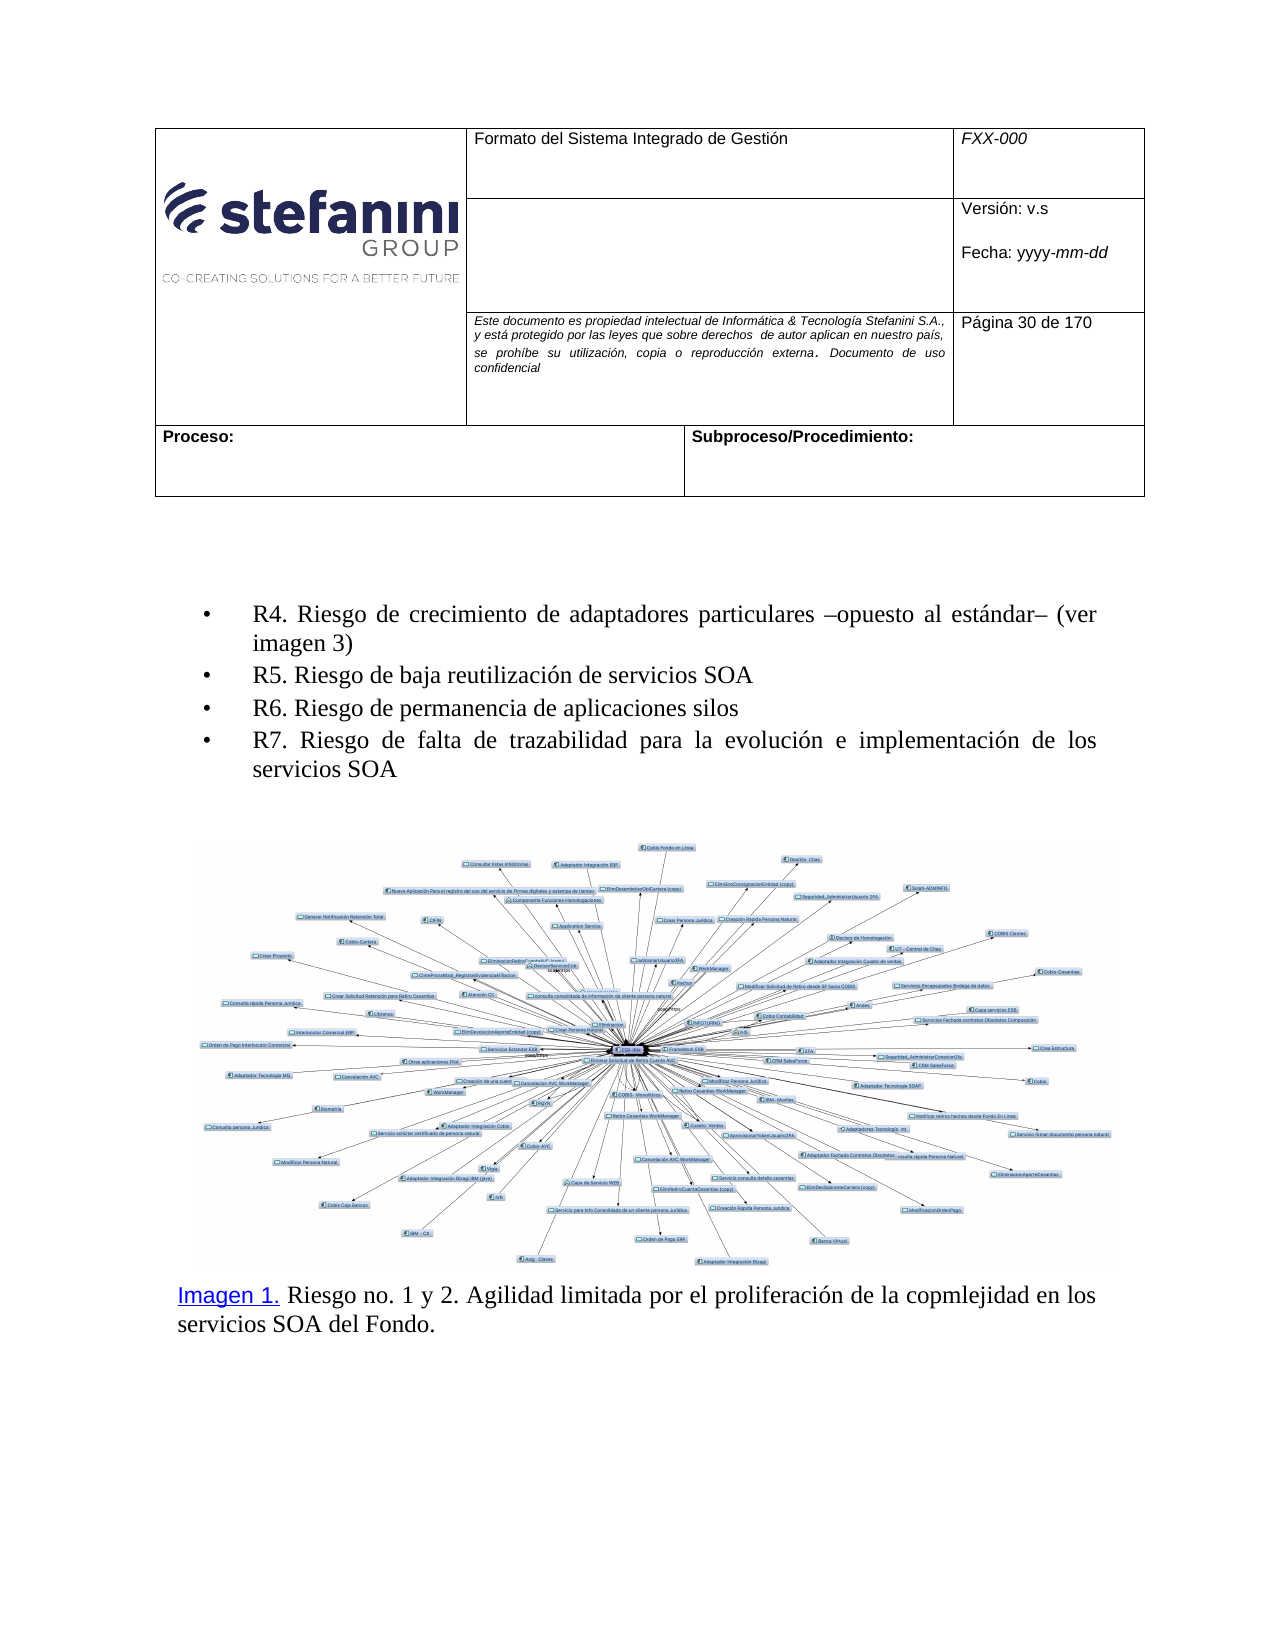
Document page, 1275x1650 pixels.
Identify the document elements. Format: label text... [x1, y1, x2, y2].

list R5. Riesgo de baja reutilización de servicios SOA [202, 661, 1098, 689]
text Imagen 1. Riesgo no. 1 y 2. Agilidad limitada por el proliferación de la copmlejidad en los servicios SOA del Fondo. [177, 1281, 1098, 1338]
list R6. Riesgo de permanencia de aplicaciones silos [202, 693, 1098, 722]
picture [196, 840, 1115, 1269]
list R7. Riesgo de falta de trazabilidad para la evolución e implementación de los servicios SOA [202, 726, 1098, 783]
picture [162, 182, 460, 286]
list R4. Riesgo de crecimiento de adaptadores particulares –opuesto al estándar– (ver imagen 3) [202, 599, 1098, 657]
